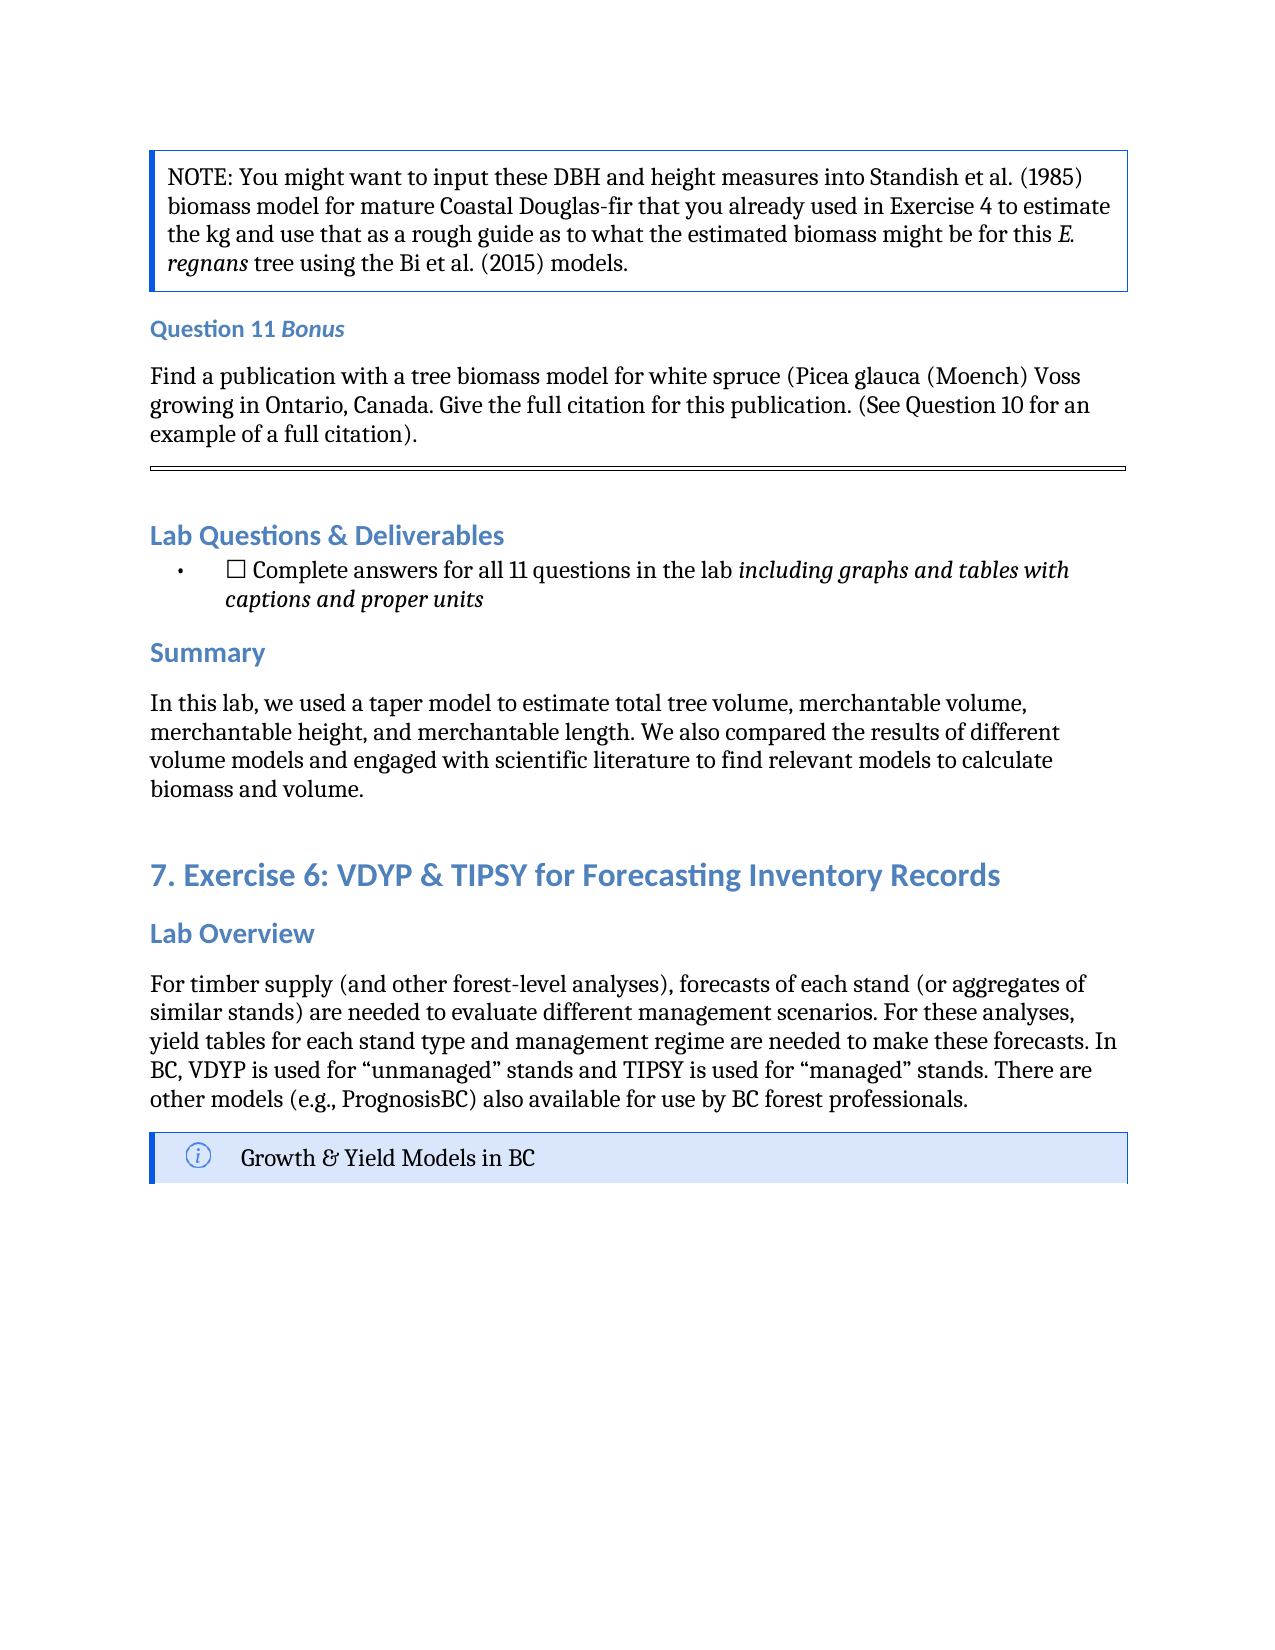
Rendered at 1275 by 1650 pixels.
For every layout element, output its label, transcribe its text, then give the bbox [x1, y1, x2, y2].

table_header Growth & Yield Models in BC [155, 1133, 1127, 1183]
text For timber supply (and other forest-level analyses), forecasts of each stand (or aggregates of similar stands) are needed to evaluate different management scenarios. For these analyses, yield tables for each stand type and management regime are needed to make these forecasts. In BC, VDYP is used for “unmanaged” stands and TIPSY is used for “managed” stands. There are other models (e.g., PrognosisBC) also available for use by BC forest professionals. [150, 969, 1125, 1113]
subtitle Lab Overview [150, 915, 1125, 951]
table_cell NOTE: You might want to input these DBH and height measures into Standish et al. (1985) biomass model for mature Coastal Douglas-fir that you already used in Exercise 4 to estimate the kg and use that as a rough guide as to what the estimated biomass might be for this E. regnans tree using the Bi et al. (2015) models. [155, 151, 1127, 291]
subtitle Lab Questions & Deliverables [150, 517, 1125, 552]
text In this lab, we used a taper model to estimate total tree volume, merchantable volume, merchantable height, and merchantable length. We also compared the results of different volume models and engaged with scientific literature to find relevant models to calculate biomass and volume. [150, 689, 1125, 804]
subtitle Question 11 Bonus [150, 313, 1125, 343]
subtitle Summary [150, 634, 1125, 670]
list ☐ Complete answers for all 11 questions in the lab including graphs and tables with captions and proper units [175, 556, 1125, 613]
text Find a publication with a tree biomass model for white spruce (Picea glauca (Moench) Voss growing in Ontario, Canada. Give the full citation for this publication. (See Question 10 for an example of a full citation). [150, 362, 1125, 448]
subtitle 7. Exercise 6: VDYP & TIPSY for Forecasting Inventory Records [150, 854, 1125, 894]
picture [186, 1142, 211, 1168]
